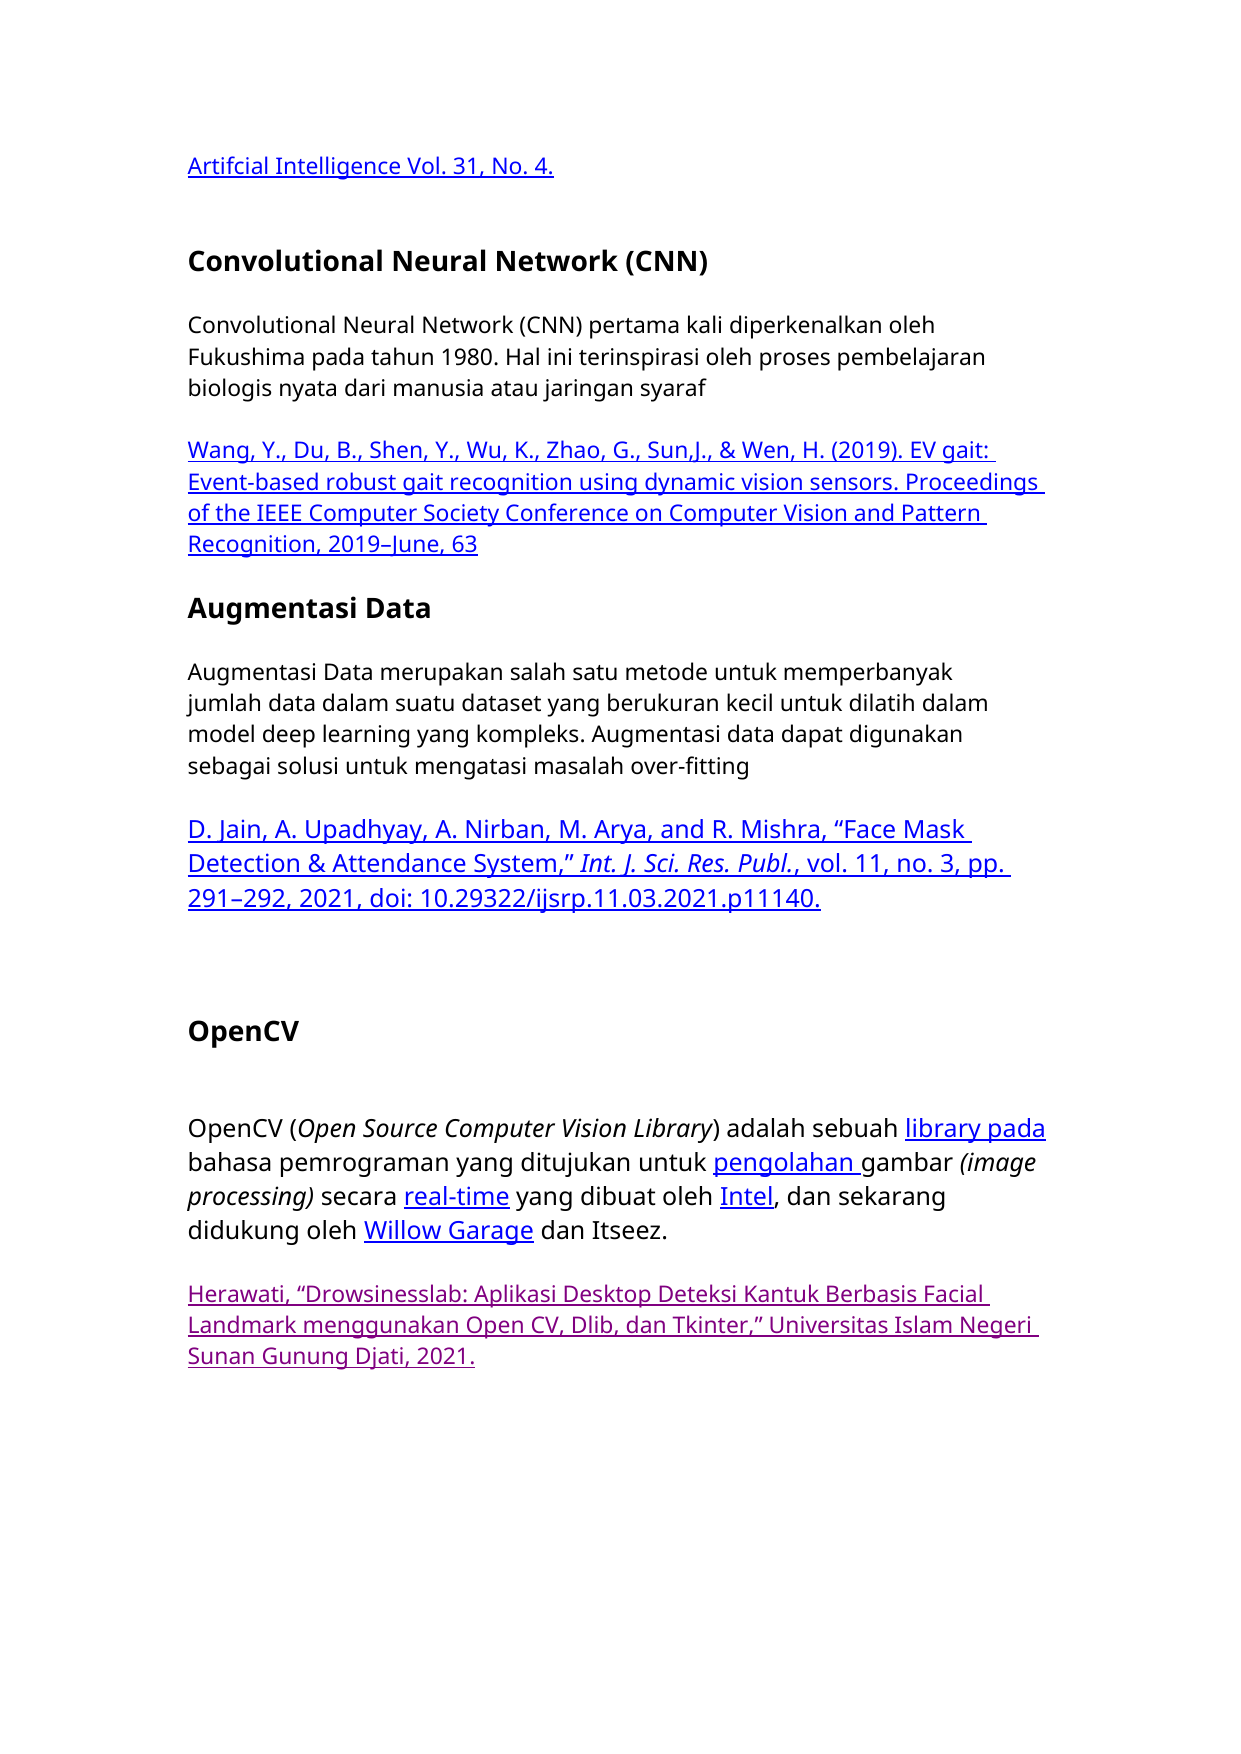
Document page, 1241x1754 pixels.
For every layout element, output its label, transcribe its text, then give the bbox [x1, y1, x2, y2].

text D. Jain, A. Upadhyay, A. Nirban, M. Arya, and R. Mishra, “Face Mask Detection & Attendance System,” Int. J. Sci. Res. Publ., vol. 11, no. 3, pp. 291–292, 2021, doi: 10.29322/ijsrp.11.03.2021.p11140. [187, 812, 1053, 914]
subtitle OpenCV [187, 1012, 1053, 1050]
text Convolutional Neural Network (CNN) pertama kali diperkenalkan oleh [187, 309, 1053, 340]
text Fukushima pada tahun 1980. Hal ini terinspirasi oleh proses pembelajaran [187, 340, 1053, 372]
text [187, 150, 1053, 181]
text Augmentasi Data merupakan salah satu metode untuk memperbanyak [187, 656, 1053, 687]
text Herawati, “Drowsinesslab: Aplikasi Desktop Deteksi Kantuk Berbasis Facial Landmark menggunakan Open CV, Dlib, dan Tkinter,” Universitas Islam Negeri Sunan Gunung Djati, 2021. [187, 1278, 1053, 1372]
text OpenCV (Open Source Computer Vision Library) adalah sebuah library pada bahasa pemrograman yang ditujukan untuk pengolahan gambar (image processing) secara real-time yang dibuat oleh Intel, dan sekarang didukung oleh Willow Garage dan Itseez. [187, 1110, 1053, 1247]
subtitle Convolutional Neural Network (CNN) [187, 242, 1053, 280]
text Wang, Y., Du, B., Shen, Y., Wu, K., Zhao, G., Sun,J., & Wen, H. (2019). EV gait: Event-based robust gait recognition using dynamic vision sensors. Proceedings of the IEEE Computer Society Conference on Computer Vision and Pattern Recognition, 2019–June, 63 [187, 434, 1053, 559]
text jumlah data dalam suatu dataset yang berukuran kecil untuk dilatih dalam model deep learning yang kompleks. Augmentasi data dapat digunakan sebagai solusi untuk mengatasi masalah over-fitting [187, 687, 1053, 781]
subtitle Augmentasi Data [187, 588, 1053, 627]
text biologis nyata dari manusia atau jaringan syaraf [187, 372, 1053, 403]
